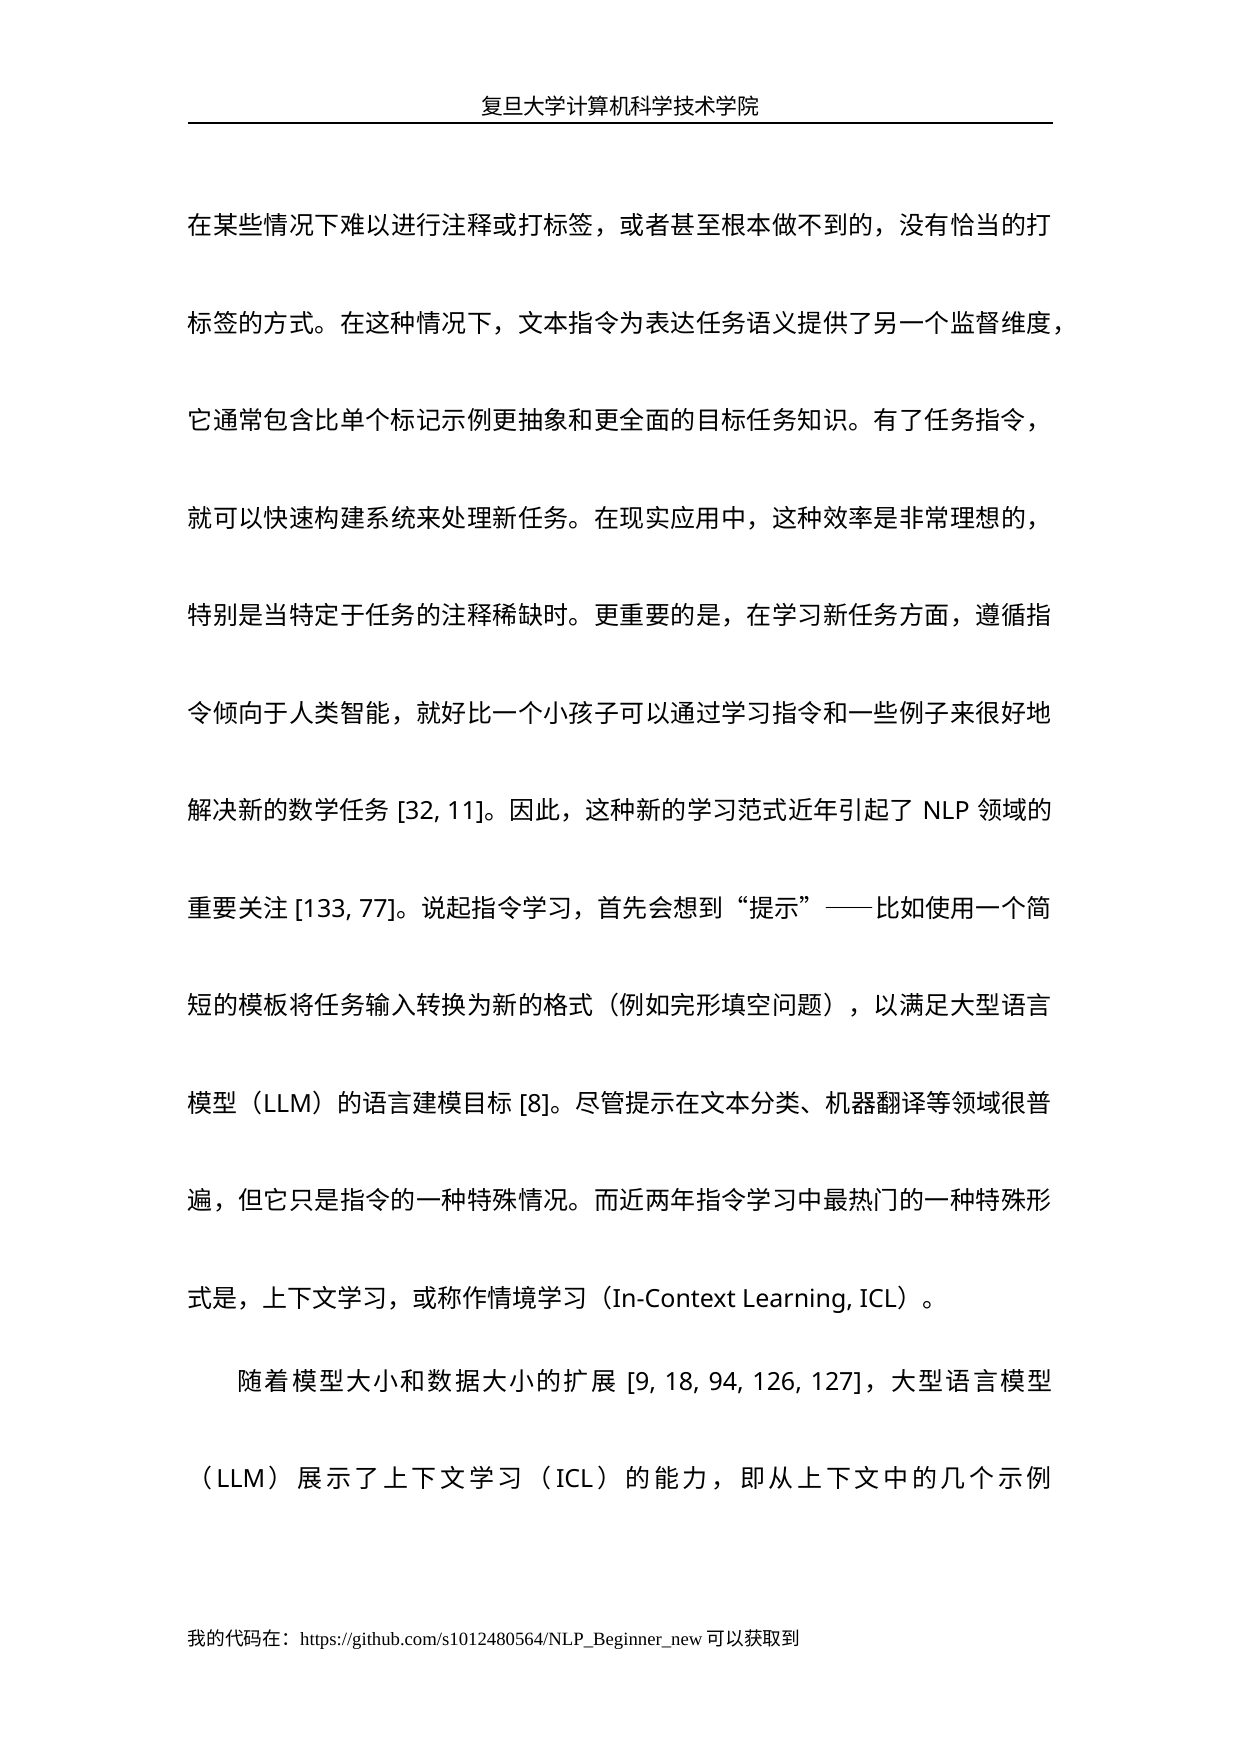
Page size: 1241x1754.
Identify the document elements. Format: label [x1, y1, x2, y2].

text [187, 191, 1053, 1329]
text [187, 1347, 1053, 1509]
